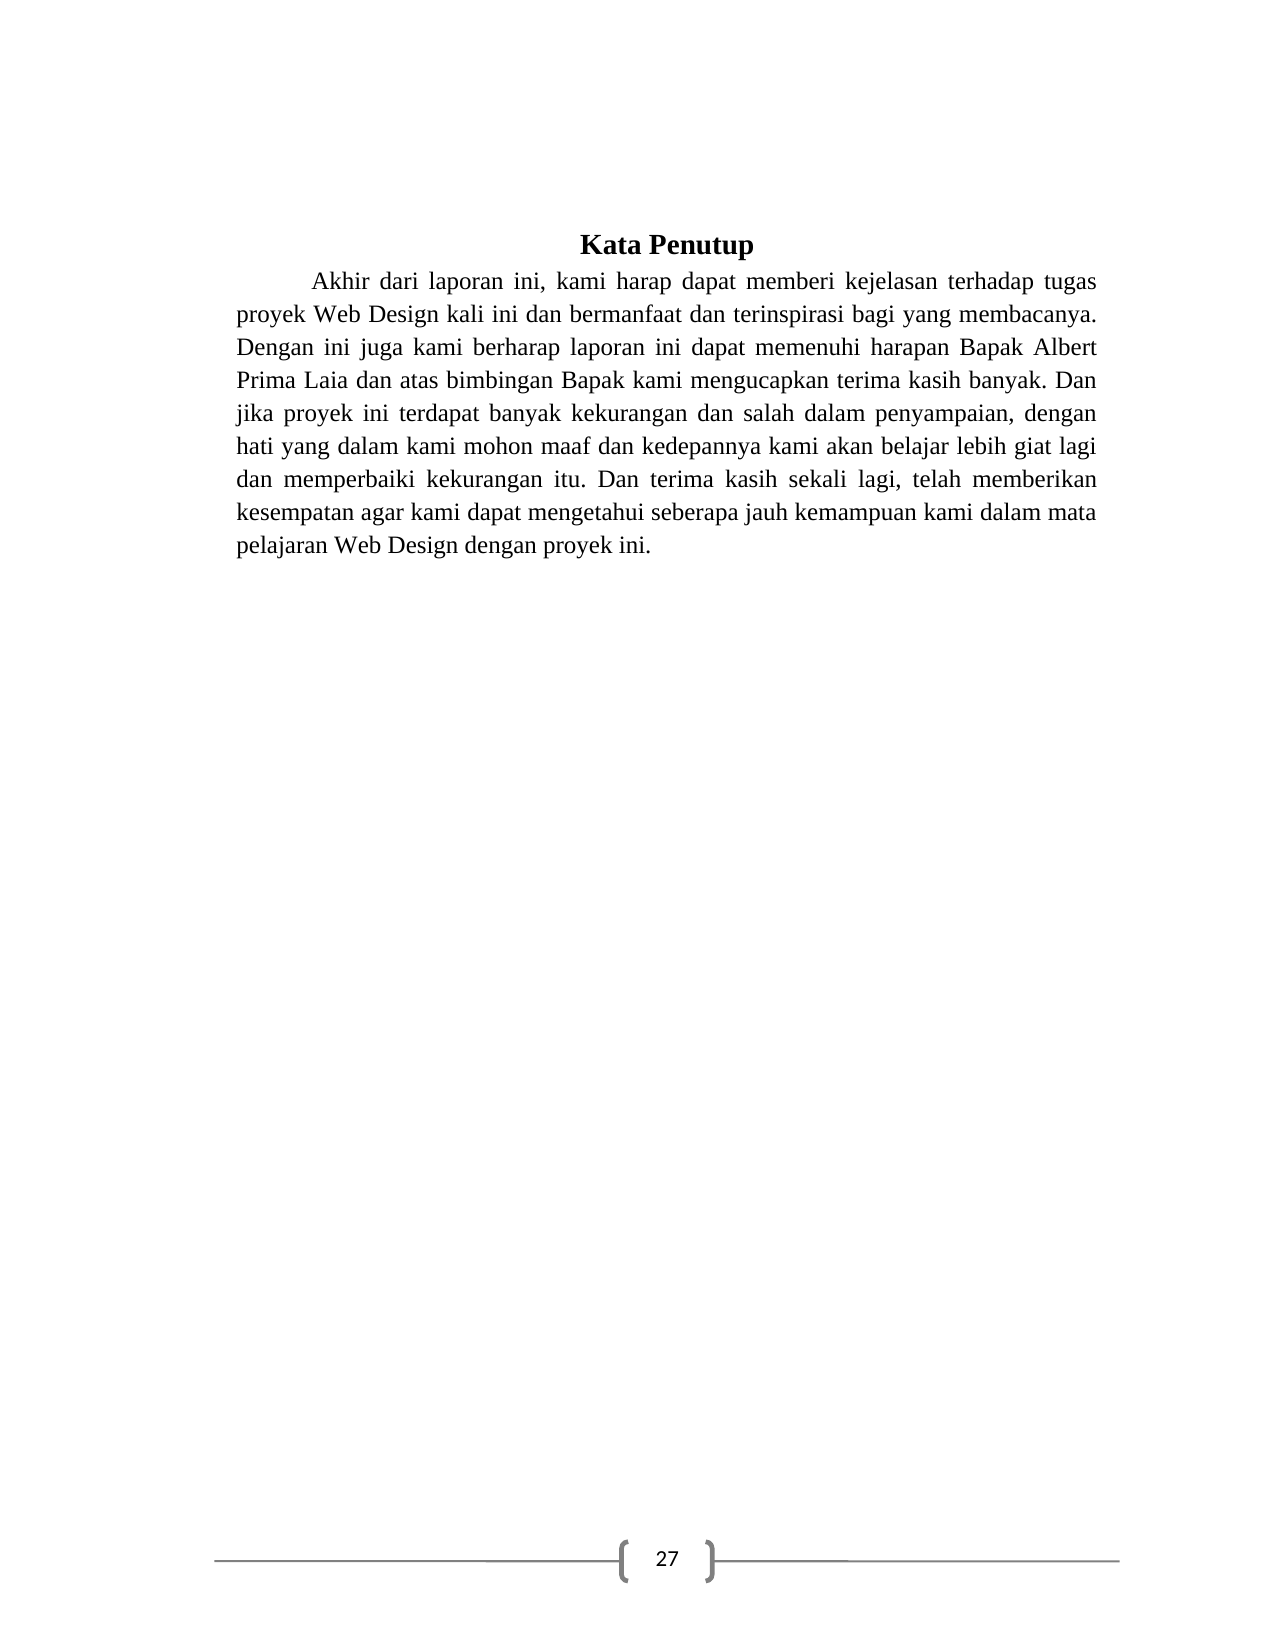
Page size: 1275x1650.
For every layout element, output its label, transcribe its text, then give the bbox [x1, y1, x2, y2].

text Akhir dari laporan ini, kami harap dapat memberi kejelasan terhadap tugas proyek Web Design kali ini dan bermanfaat dan terinspirasi bagi yang membacanya. Dengan ini juga kami berharap laporan ini dapat memenuhi harapan Bapak Albert Prima Laia dan atas bimbingan Bapak kami mengucapkan terima kasih banyak. Dan jika proyek ini terdapat banyak kekurangan dan salah dalam penyampaian, dengan hati yang dalam kami mohon maaf dan kedepannya kami akan belajar lebih giat lagi dan memperbaiki kekurangan itu. Dan terima kasih sekali lagi, telah memberikan kesempatan agar kami dapat mengetahui seberapa jauh kemampuan kami dalam mata pelajaran Web Design dengan proyek ini. [236, 266, 1098, 559]
subtitle Kata Penutup [236, 227, 1098, 261]
